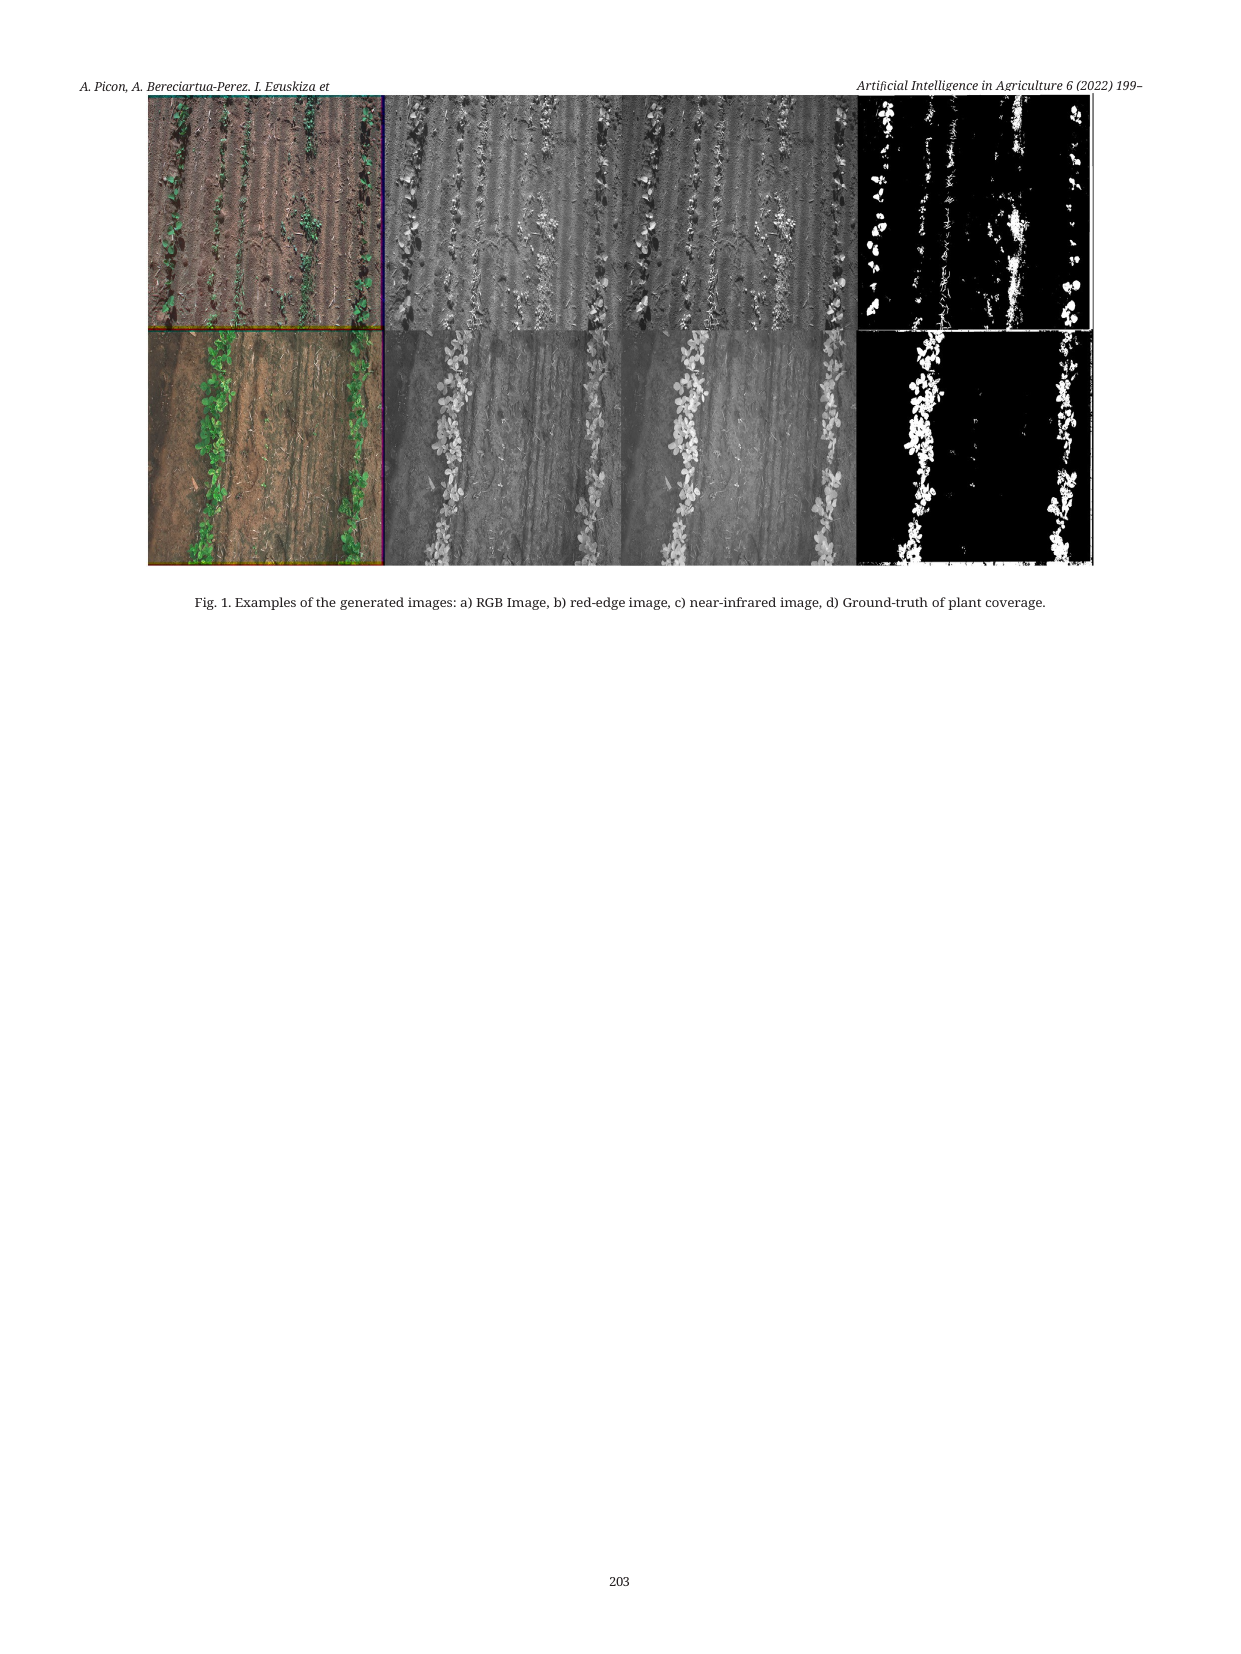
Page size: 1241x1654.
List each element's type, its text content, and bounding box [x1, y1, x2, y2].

text Fig. 1. Examples of the generated images: a) RGB Image, b) red-edge image, c) near-infrared image, d) Ground-truth of plant coverage. [69, 594, 1172, 611]
picture [146, 91, 1095, 567]
